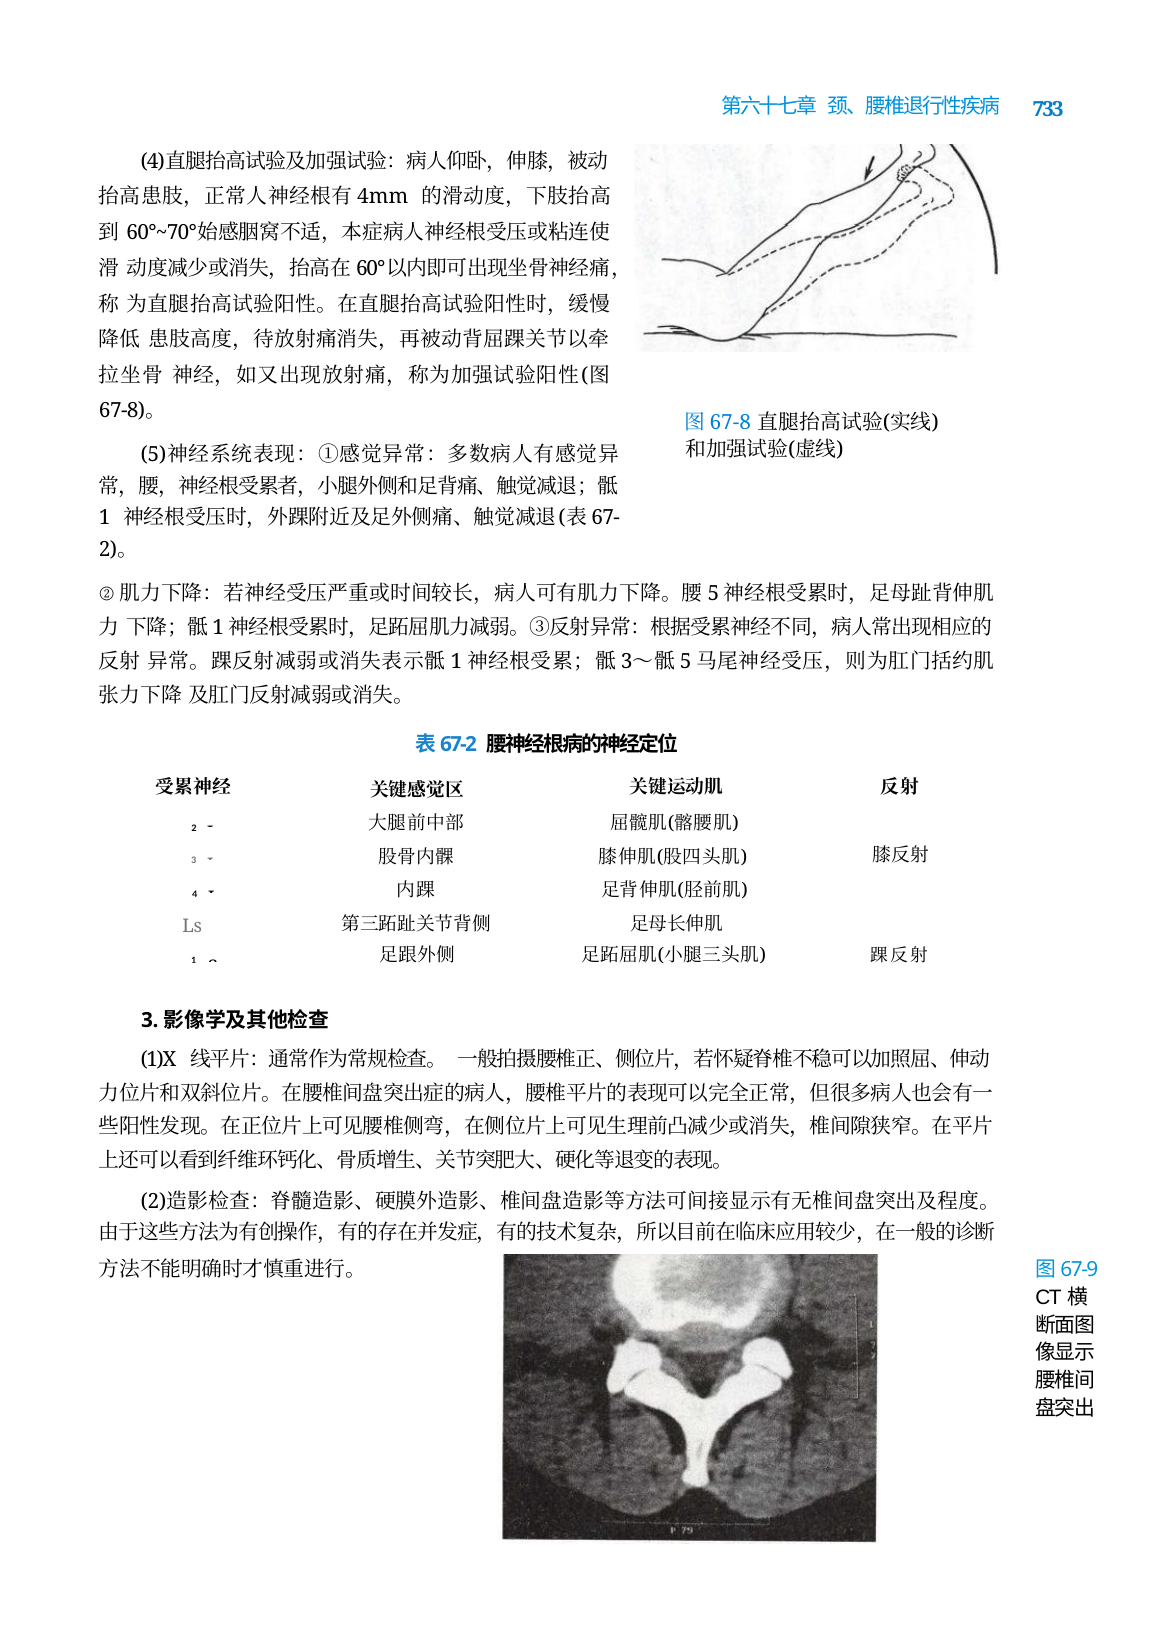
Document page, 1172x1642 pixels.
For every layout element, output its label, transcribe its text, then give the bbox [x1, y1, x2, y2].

picture [634, 144, 1004, 352]
text 第六十七章 颈、腰椎退行性疾病 733 [721, 89, 1102, 119]
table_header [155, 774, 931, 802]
text (1)X 线平片：通常作为常规检查。 一般拍摄腰椎正、侧位片，若怀疑脊椎不稳可以加照屈、伸动 力位片和双斜位片。在腰椎间盘突出症的病人，腰椎平片的表现可以完全正常，但很多病人也会有一 些阳性发现。在正位片上可见腰椎侧弯，在侧位片上可见生理前凸减少或消失，椎间隙狭窄。在平片 上还可以看到纤维环钙化、骨质增生、关节突肥大、硬化等退变的表现。 [99, 1043, 993, 1173]
text (2)造影检查：脊髓造影、硬膜外造影、椎间盘造影等方法可间接显示有无椎间盘突出及程度。 由于这些方法为有创操作，有的存在并发症，有的技术复杂，所以目前在临床应用较少，在一般的诊断 [99, 1184, 1002, 1246]
picture [496, 1254, 880, 1544]
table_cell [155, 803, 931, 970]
text ②肌力下降：若神经受压严重或时间较长，病人可有肌力下降。腰5神经根受累时，足母趾背伸肌力 下降；骶1神经根受累时，足跖屈肌力减弱。③反射异常：根据受累神经不同，病人常出现相应的反射 异常。踝反射减弱或消失表示骶1神经根受累；骶3～骶5马尾神经受压，则为肛门括约肌张力下降 及肛门反射减弱或消失。 [99, 577, 994, 708]
text 表67-2 腰神经根病的神经定位 [415, 730, 1102, 757]
text 和加强试验(虚线) [685, 434, 1102, 462]
text (5)神经系统表现：①感觉异常：多数病人有感觉异 常，腰，神经根受累者，小腿外侧和足背痛、触觉减退；骶1 神经根受压时，外踝附近及足外侧痛、触觉减退(表67-2)。 [99, 438, 620, 562]
text (4)直腿抬高试验及加强试验：病人仰卧，伸膝，被动 抬高患肢，正常人神经根有4mm 的滑动度，下肢抬高到 60°~70°始感胭窝不适，本症病人神经根受压或粘连使滑 动度减少或消失，抬高在60°以内即可出现坐骨神经痛，称 为直腿抬高试验阳性。在直腿抬高试验阳性时，缓慢降低 患肢高度，待放射痛消失，再被动背屈踝关节以牵拉坐骨 神经，如又出现放射痛，称为加强试验阳性(图67-8)。 [99, 144, 611, 424]
text 3. 影像学及其他检查 [141, 1005, 1102, 1033]
text 图67-9 CT 横断面图像显示腰椎间盘突出 [1035, 1254, 1102, 1421]
text 图67-8 直腿抬高试验(实线) [684, 409, 1102, 434]
text 方法不能明确时才慎重进行。 [99, 1254, 486, 1282]
